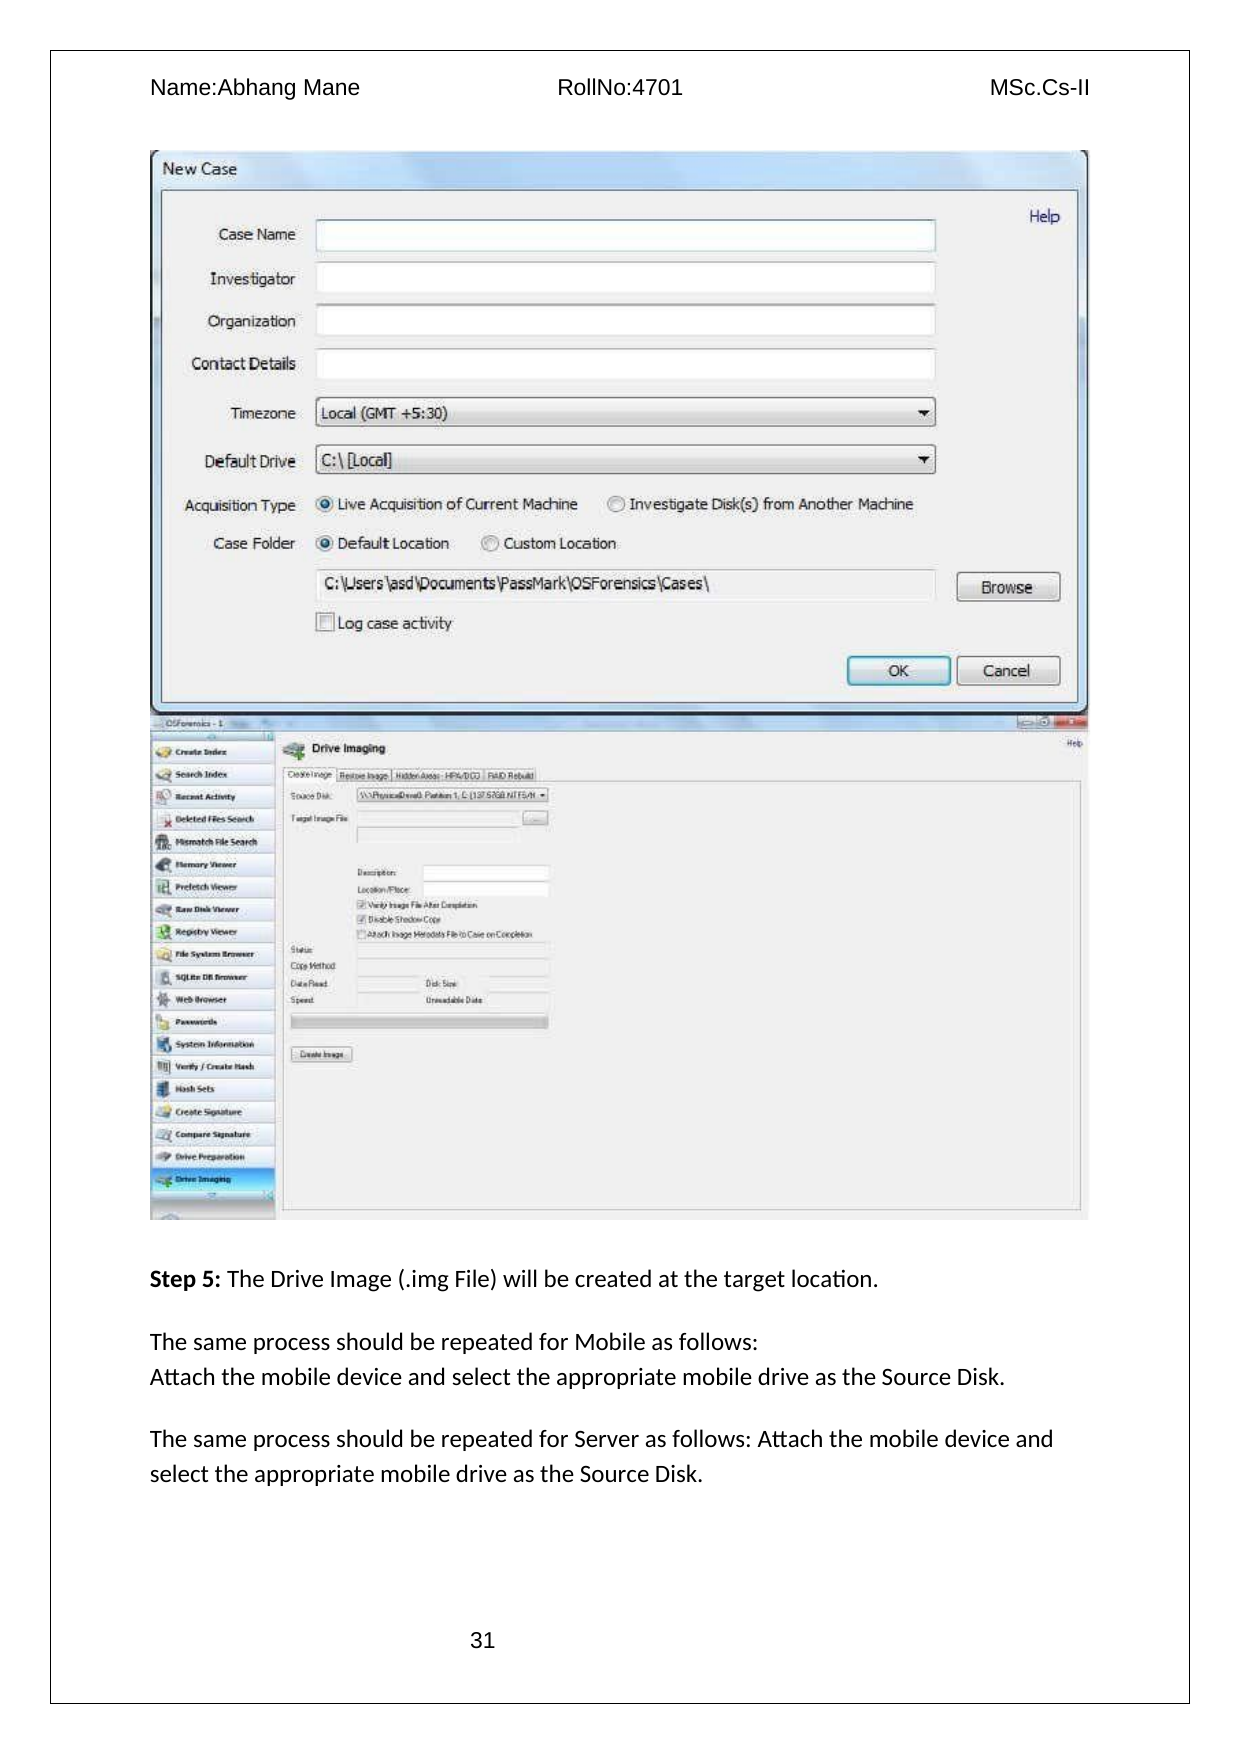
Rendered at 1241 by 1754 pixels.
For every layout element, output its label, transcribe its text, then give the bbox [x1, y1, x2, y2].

text Step 5: The Drive Image (.img File) will be created at the target location. [149, 1263, 1082, 1293]
picture [150, 150, 1091, 1220]
text Attach the mobile device and select the appropriate mobile drive as the Source Disk. [149, 1361, 1082, 1391]
text The same process should be repeated for Server as follows: Attach the mobile device and select the appropriate mobile drive as the Source Disk. [149, 1424, 1082, 1489]
text The same process should be repeated for Mobile as follows: [149, 1326, 1082, 1356]
